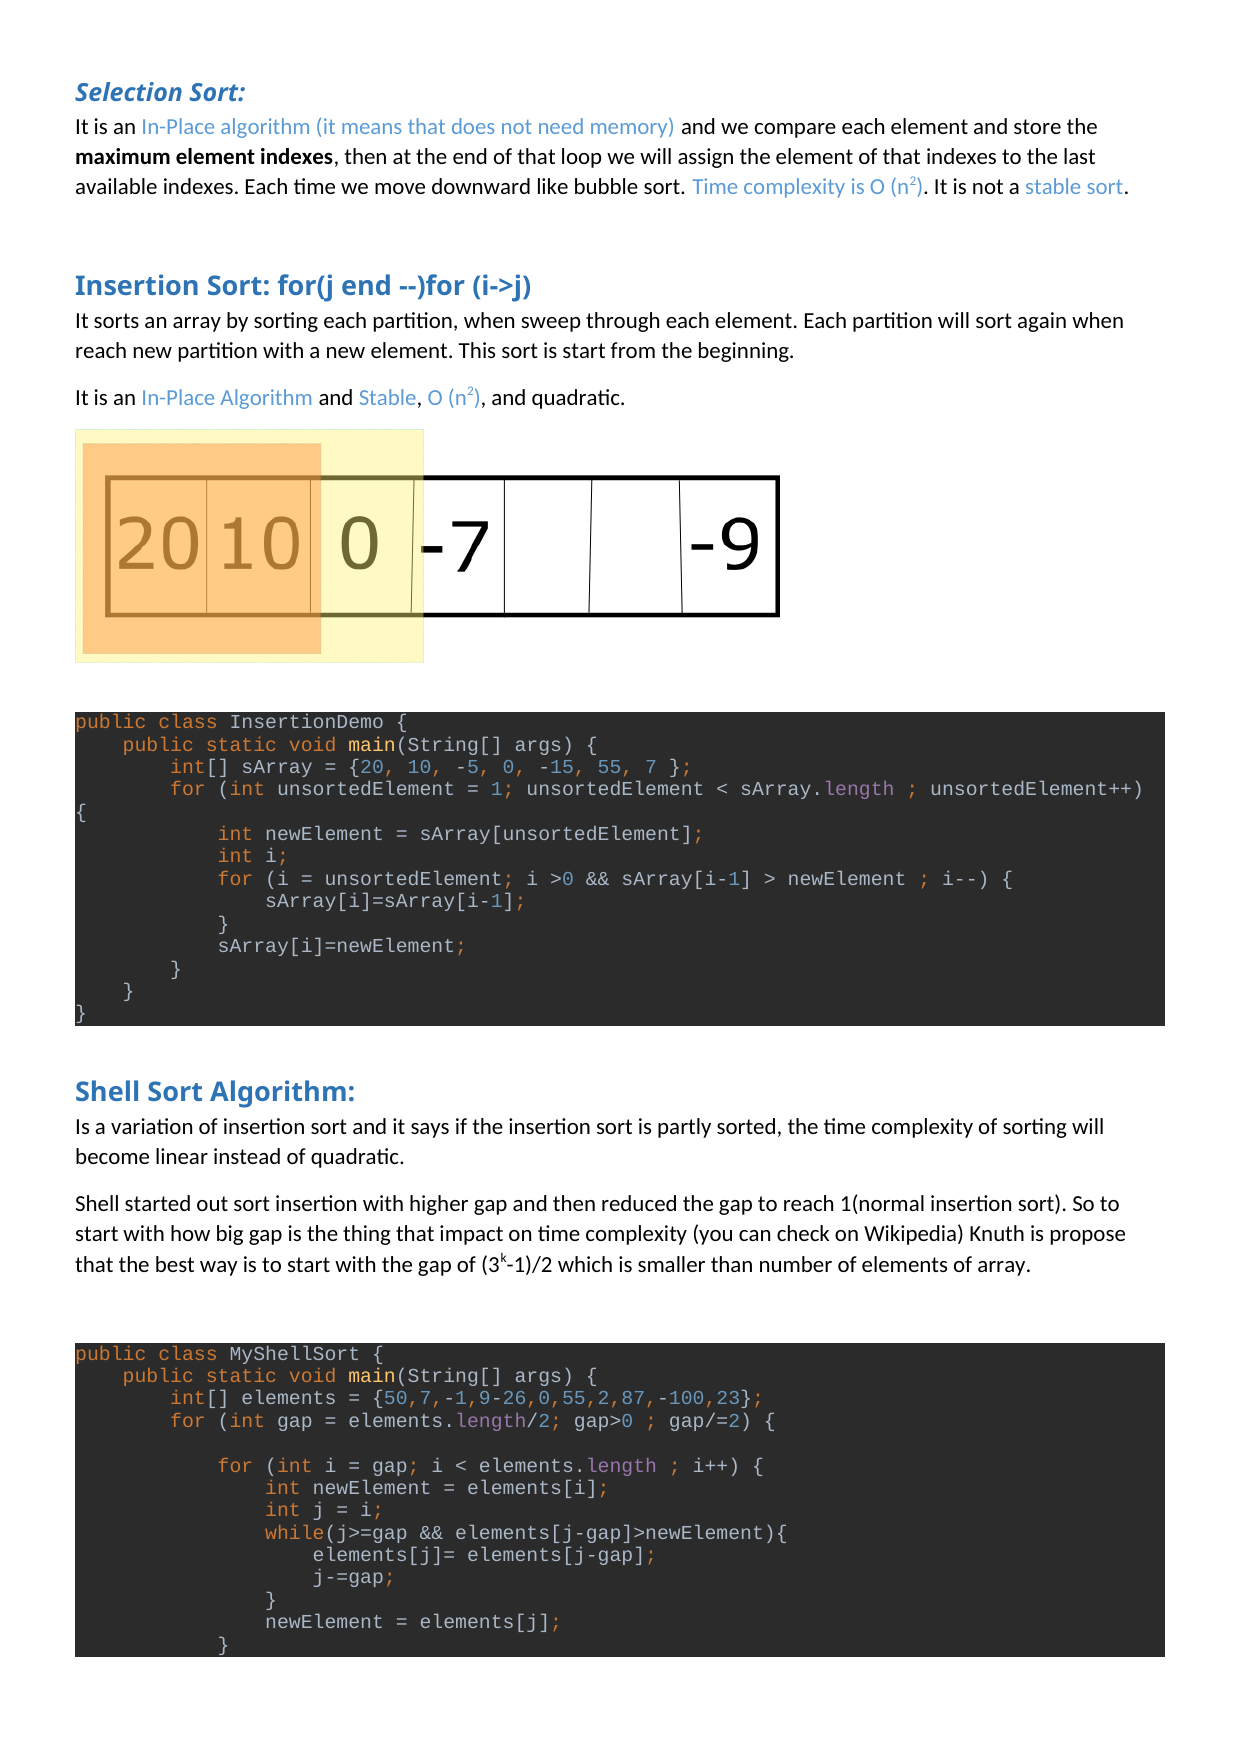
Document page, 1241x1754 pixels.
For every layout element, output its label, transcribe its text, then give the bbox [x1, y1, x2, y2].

subtitle Insertion Sort: for(j end --)for (i->j) [75, 266, 1165, 303]
subtitle Selection Sort: [75, 75, 1165, 109]
text It sorts an array by sorting each partition, when sweep through each element. Each partition will sort again when reach new partition with a new element. This sort is start from the beginning. [75, 306, 1165, 364]
text public class InsertionDemo { public static void main(String[] args) { int[] sArray = {20, 10, -5, 0, -15, 55, 7 }; for (int unsortedElement = 1; unsortedElement < sArray.length ; unsortedElement++) { int newElement = sArray[unsortedElement]; int i; for (i = unsortedElement; i >0 && sArray[i-1] > newElement ; i--) { sArray[i]=sArray[i-1]; } sArray[i]=newElement; } } } [75, 712, 1165, 1026]
text It is an In-Place Algorithm and Stable, O (n2), and quadratic. [75, 383, 1165, 411]
subtitle Shell Sort Algorithm: [75, 1072, 1165, 1109]
text Is a variation of insertion sort and it says if the insertion sort is partly sorted, the time complexity of sorting will become linear instead of quadratic. [75, 1112, 1165, 1171]
picture [75, 429, 780, 663]
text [75, 1343, 1165, 1657]
text It is an In-Place algorithm (it means that does not need memory) and we compare each element and store the maximum element indexes, then at the end of that loop we will assign the element of that indexes to the last available indexes. Each time we move downward like bubble sort. Time complexity is O (n2). It is not a stable sort. [75, 112, 1165, 200]
text Shell started out sort insertion with higher gap and then reduced the gap to reach 1(normal insertion sort). So to start with how big gap is the thing that impact on time complexity (you can check on Wikipedia) Knuth is propose that the best way is to start with the gap of (3k-1)/2 which is smaller than number of elements of array. [75, 1189, 1165, 1278]
